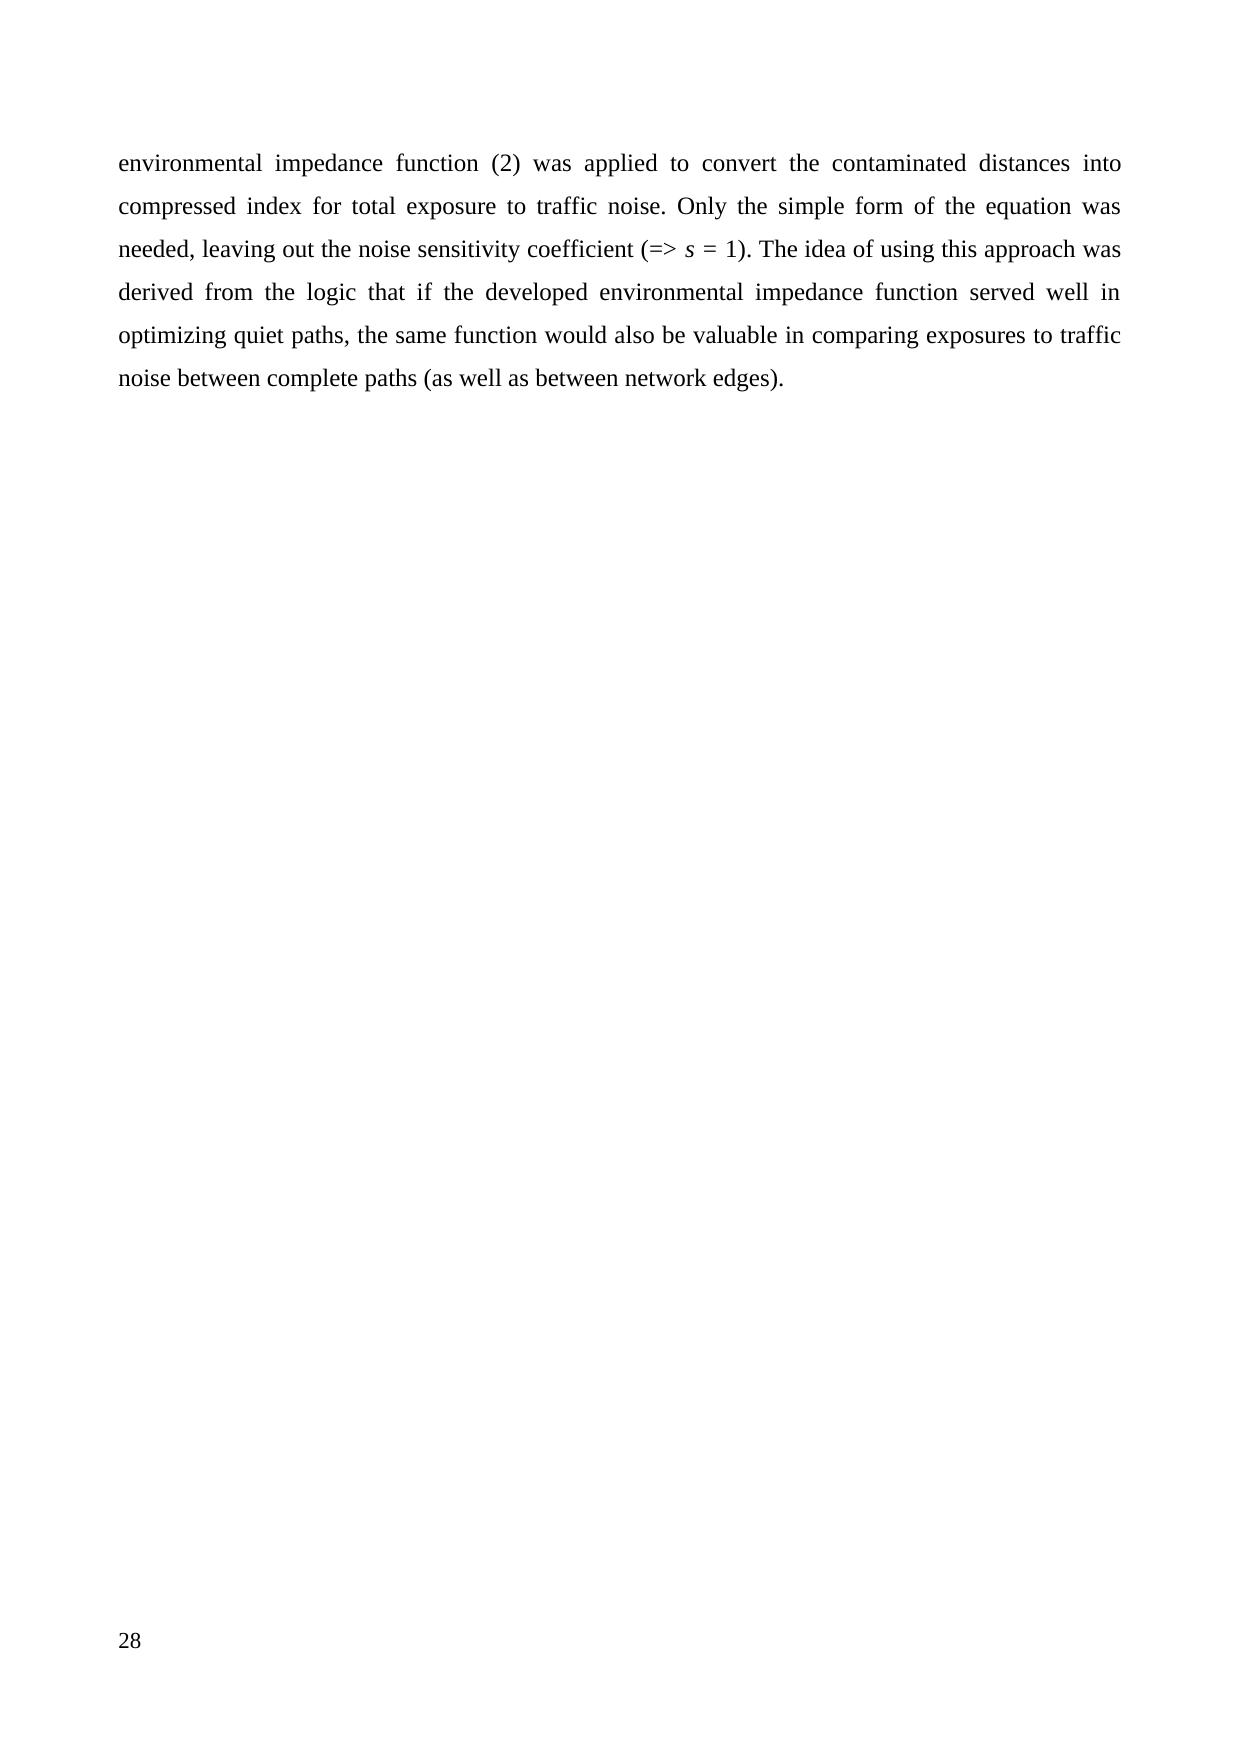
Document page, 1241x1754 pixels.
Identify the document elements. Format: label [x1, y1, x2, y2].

text [118, 148, 1122, 392]
